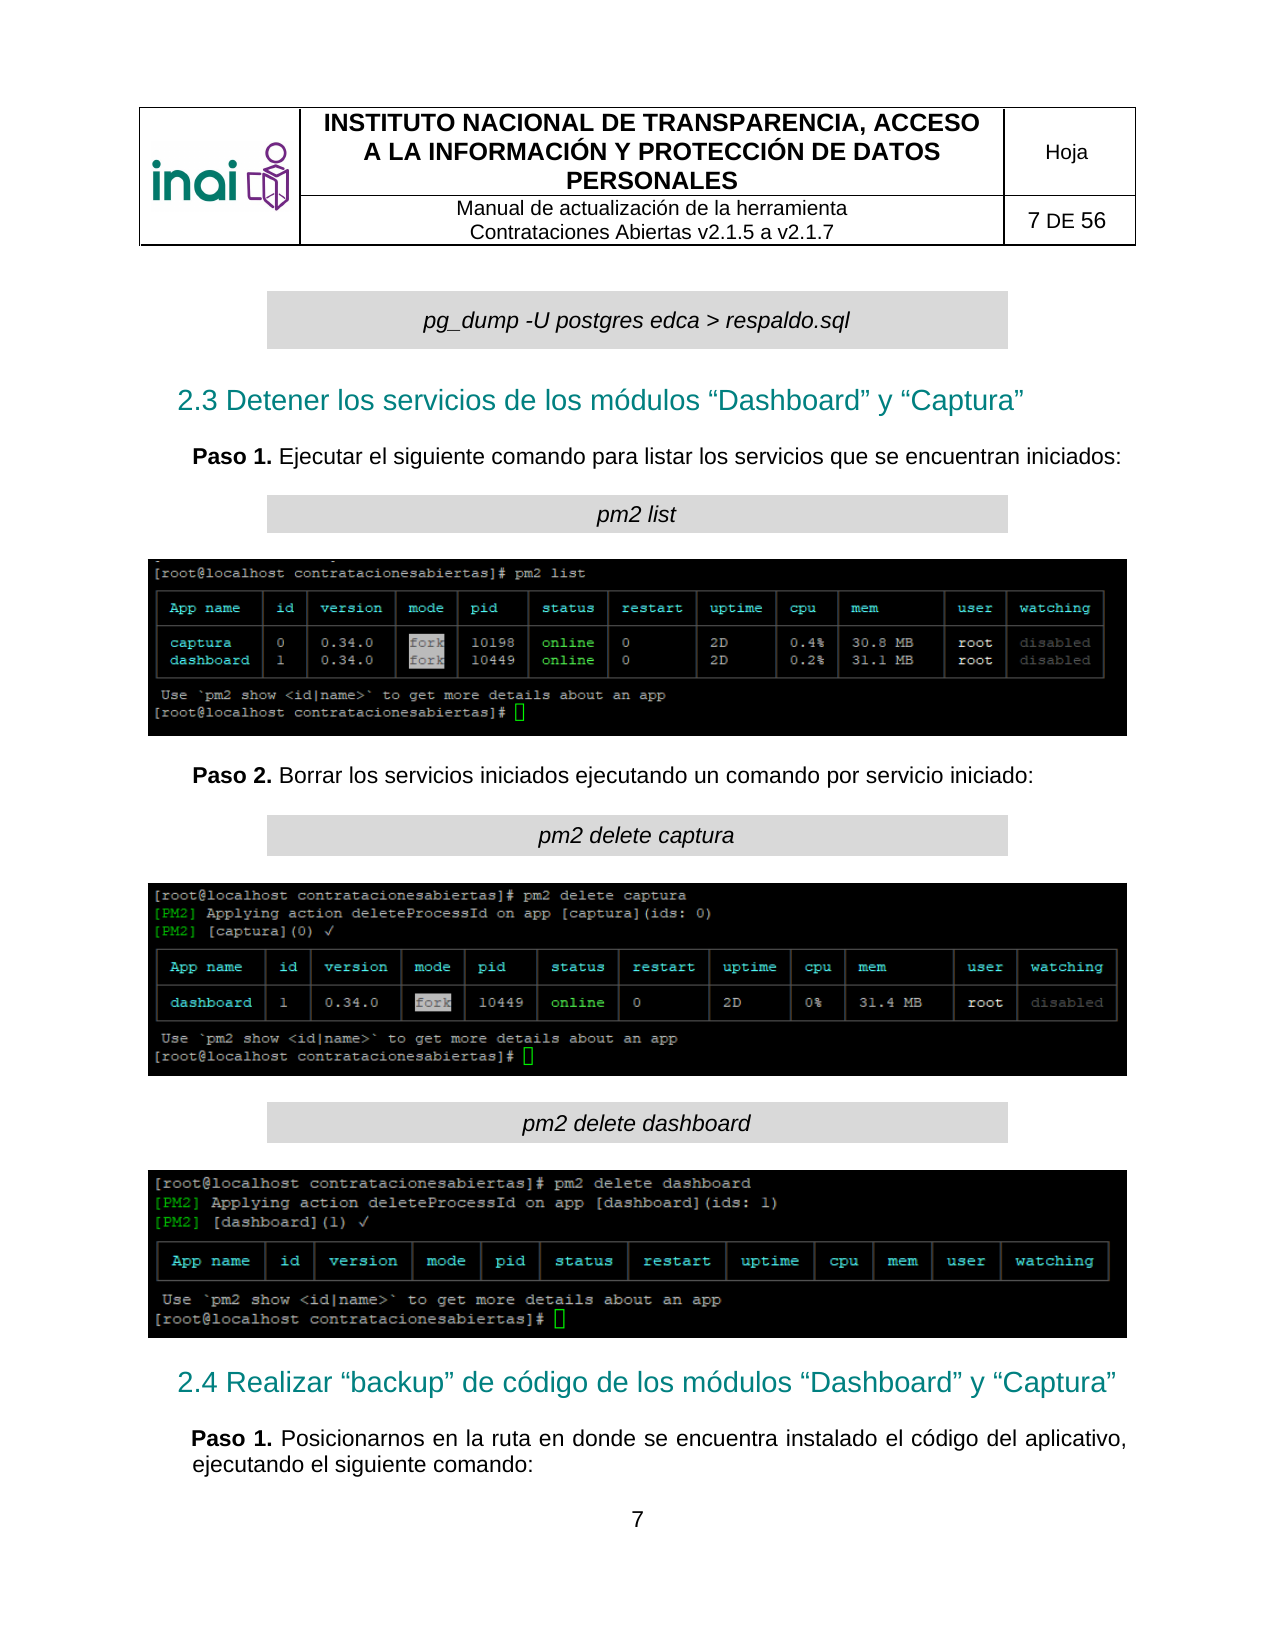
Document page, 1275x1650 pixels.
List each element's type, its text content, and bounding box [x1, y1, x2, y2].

picture [150, 885, 1125, 1073]
picture [150, 561, 1125, 733]
subtitle 2.4 Realizar “backup” de código de los módulos “Dashboard” y “Captura” [177, 1364, 1127, 1398]
table_header pm2 list [267, 495, 1008, 533]
picture [150, 141, 294, 212]
table_header pg_dump -U postgres edca > respaldo.sql [267, 291, 1008, 349]
table_header pm2 delete captura [267, 815, 1008, 856]
table_header pm2 delete dashboard [267, 1102, 1008, 1143]
picture [150, 1172, 1125, 1336]
text Paso 1. Ejecutar el siguiente comando para listar los servicios que se encuentran iniciados: [192, 443, 1127, 469]
text Paso 1. Posicionarnos en la ruta en donde se encuentra instalado el código del aplicativo, ejecutando el siguiente comando: [191, 1424, 1127, 1477]
text Paso 2. Borrar los servicios iniciados ejecutando un comando por servicio iniciado: [192, 762, 1127, 788]
subtitle 2.3 Detener los servicios de los módulos “Dashboard” y “Captura” [177, 383, 1127, 416]
